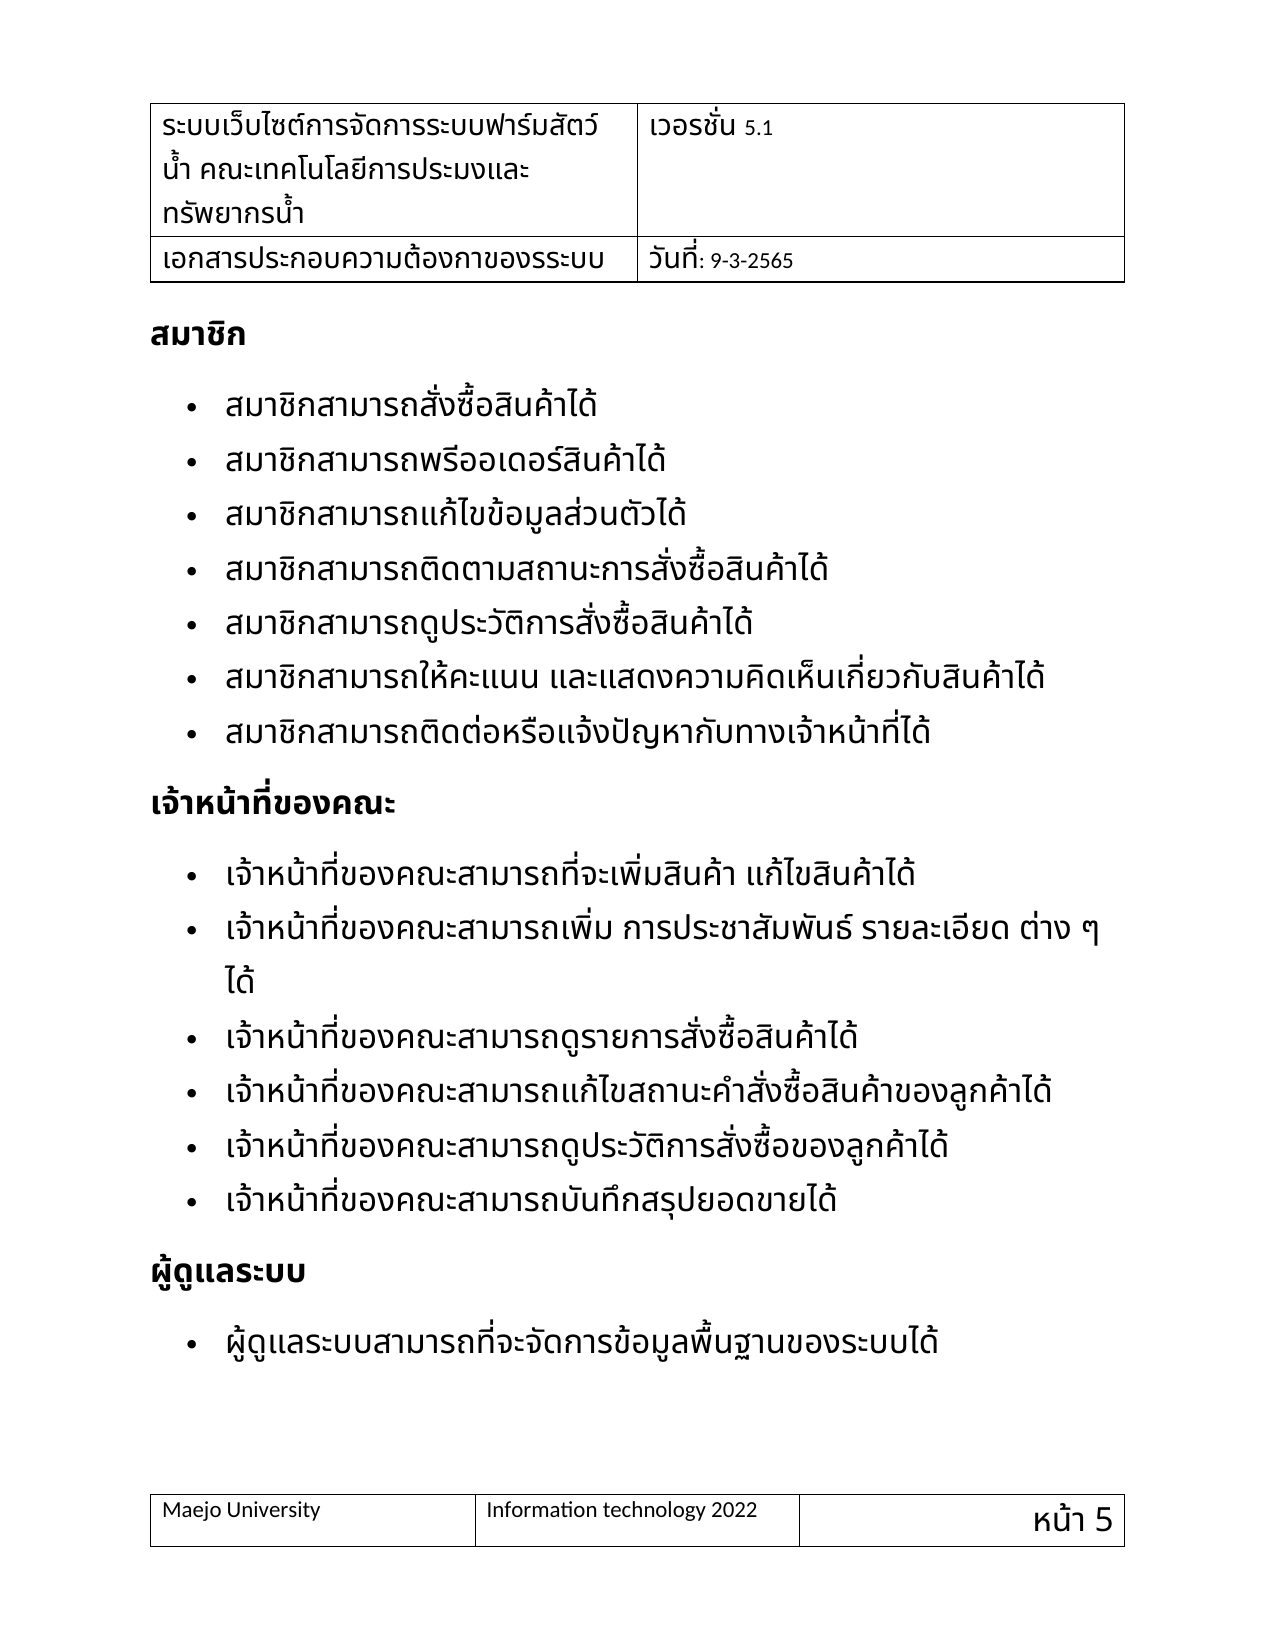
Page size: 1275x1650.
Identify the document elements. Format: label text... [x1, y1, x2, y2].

list สมาชิกสามารถดูประวัติการสั่งซื้อสินค้าได้ [187, 599, 1125, 649]
list เจ้าหน้าที่ของคณะสามารถเพิ่ม การประชาสัมพันธ์ รายละเอียด ต่าง ๆ ได้ [187, 904, 1125, 1009]
text สมาชิก [150, 310, 1125, 361]
list สมาชิกสามารถให้คะแนน และแสดงความคิดเห็นเกี่ยวกับสินค้าได้ [187, 653, 1125, 704]
list สมาชิกสามารถสั่งซื้อสินค้าได้ [187, 381, 1125, 432]
list สมาชิกสามารถแก้ไขข้อมูลส่วนตัวได้ [187, 490, 1125, 541]
text เจ้าหน้าที่ของคณะ [150, 779, 1125, 829]
list เจ้าหน้าที่ของคณะสามารถที่จะเพิ่มสินค้า แก้ไขสินค้าได้ [187, 850, 1125, 900]
text ผู้ดูแลระบบ [150, 1247, 1125, 1297]
list เจ้าหน้าที่ของคณะสามารถแก้ไขสถานะคำสั่งซื้อสินค้าของลูกค้าได้ [187, 1067, 1125, 1118]
list สมาชิกสามารถพรีออเดอร์สินค้าได้ [187, 436, 1125, 486]
list เจ้าหน้าที่ของคณะสามารถดูประวัติการสั่งซื้อของลูกค้าได้ [187, 1122, 1125, 1172]
list สมาชิกสามารถติดตามสถานะการสั่งซื้อสินค้าได้ [187, 544, 1125, 595]
list เจ้าหน้าที่ของคณะสามารถดูรายการสั่งซื้อสินค้าได้ [187, 1013, 1125, 1063]
list ผู้ดูแลระบบสามารถที่จะจัดการข้อมูลพื้นฐานของระบบได้ [187, 1318, 1125, 1368]
list สมาชิกสามารถติดต่อหรือแจ้งปัญหากับทางเจ้าหน้าที่ได้ [187, 708, 1125, 758]
list เจ้าหน้าที่ของคณะสามารถบันทึกสรุปยอดขายได้ [187, 1176, 1125, 1226]
